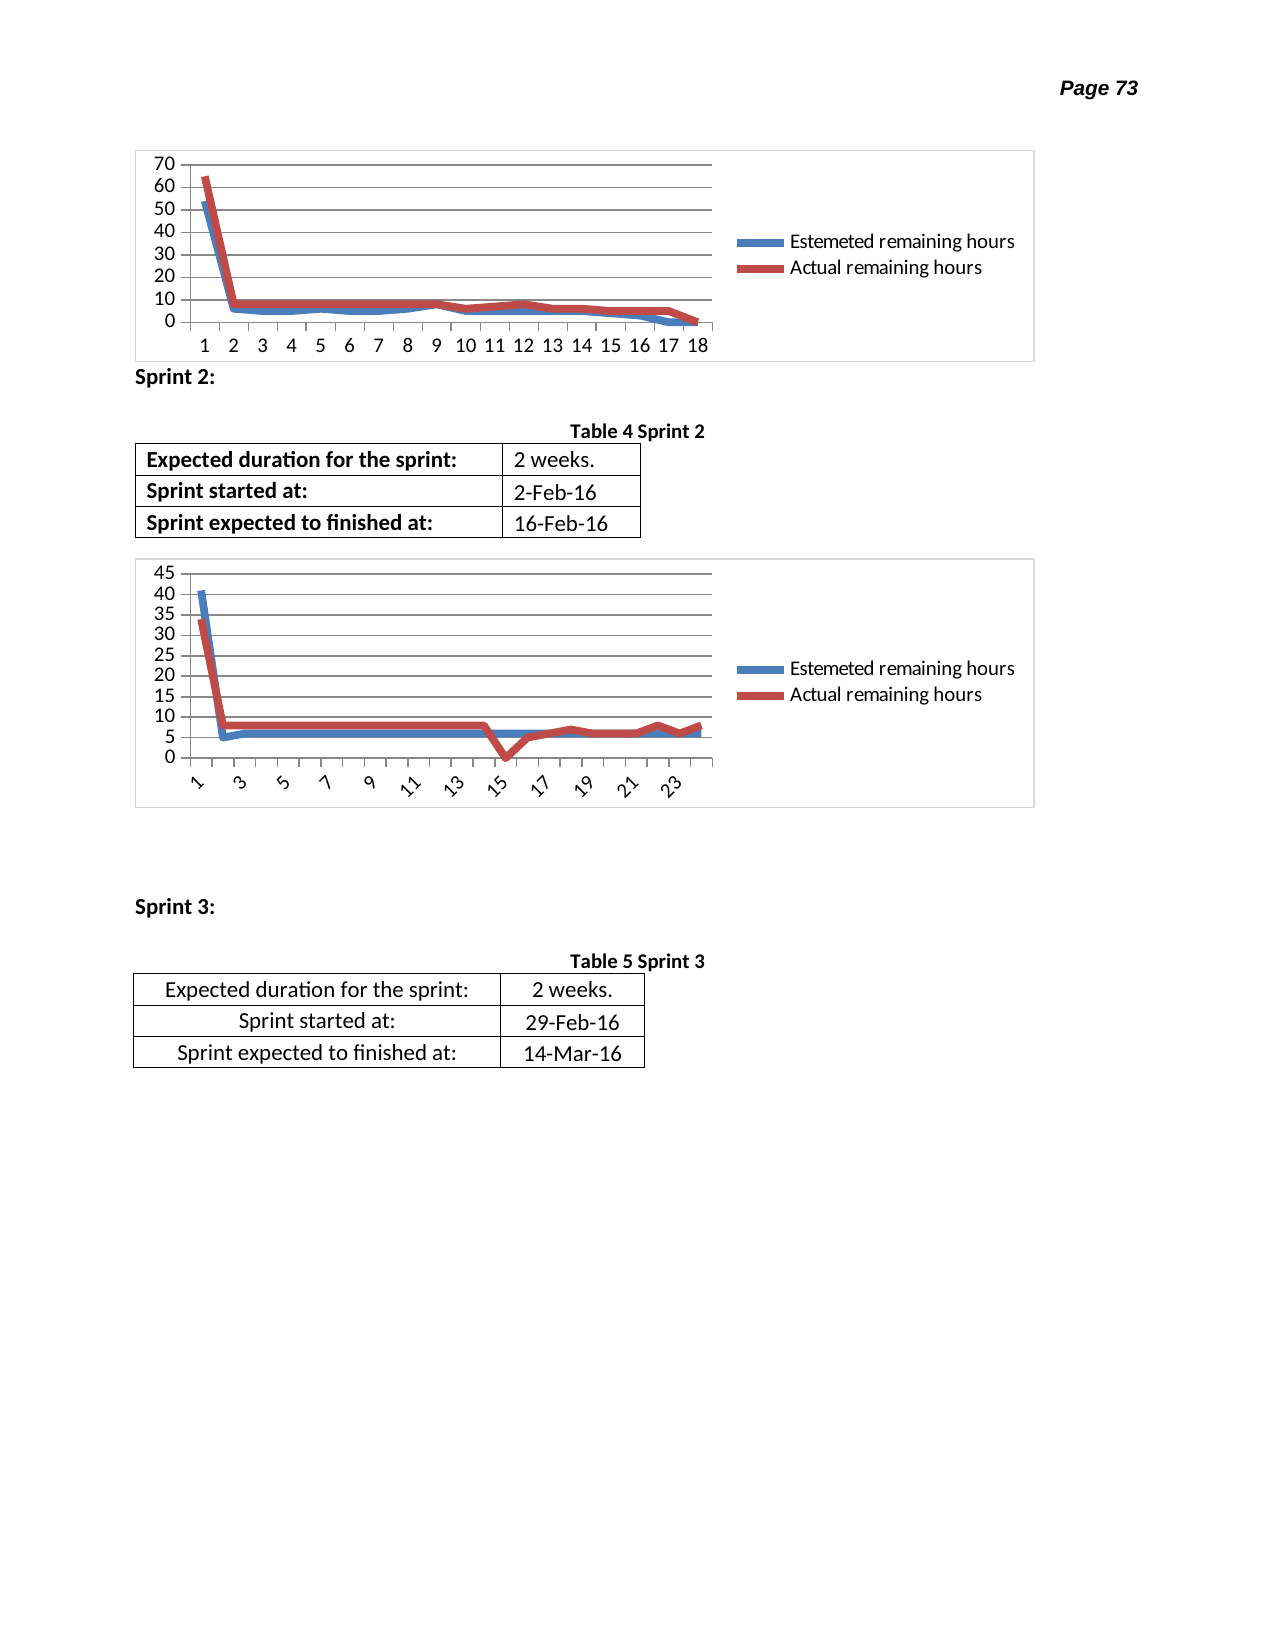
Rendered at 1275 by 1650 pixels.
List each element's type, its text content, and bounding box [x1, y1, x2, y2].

text Table 5 Sprint 3 [135, 948, 1140, 973]
table_cell Sprint started at: [136, 476, 502, 506]
table_cell 14-Mar-16 [501, 1037, 644, 1067]
table_header Expected duration for the sprint: [136, 444, 502, 474]
table_cell 29-Feb-16 [501, 1006, 644, 1036]
table_cell 16-Feb-16 [503, 507, 640, 537]
text Sprint 3: [135, 892, 1140, 920]
table_cell 2-Feb-16 [503, 476, 640, 506]
text Table 4 Sprint 2 [135, 418, 1140, 443]
table_cell Sprint expected to finished at: [134, 1037, 500, 1067]
table_cell Sprint expected to finished at: [136, 507, 502, 537]
text Sprint 2: [135, 362, 1140, 390]
table_header 2 weeks. [501, 974, 644, 1004]
table_header 2 weeks. [503, 444, 640, 474]
table_header Expected duration for the sprint: [134, 974, 500, 1004]
table_cell Sprint started at: [134, 1006, 500, 1036]
